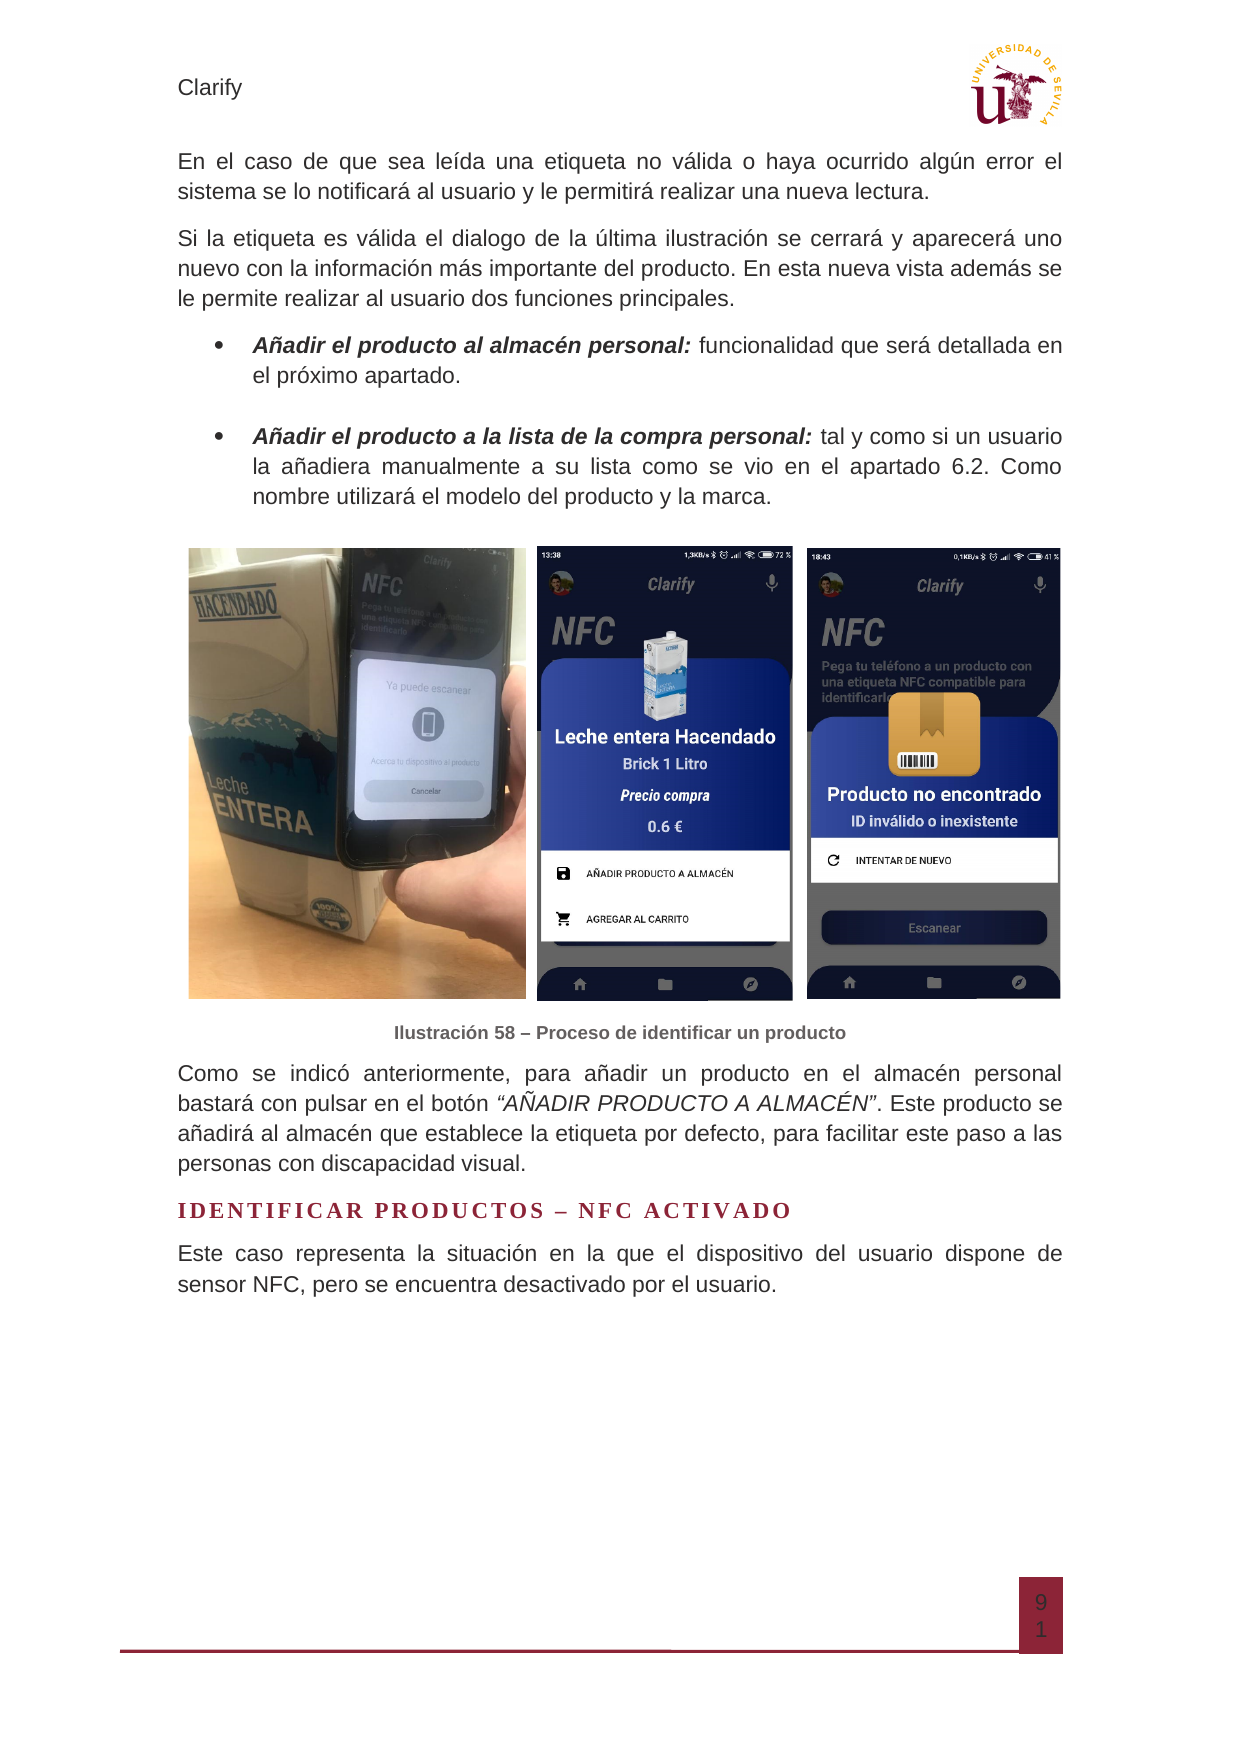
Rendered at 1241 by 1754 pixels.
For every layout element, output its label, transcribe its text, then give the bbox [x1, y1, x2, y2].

table_header [526, 530, 796, 1005]
text En el caso de que sea leída una etiqueta no válida o haya ocurrido algún error el sistema se lo notificará al usuario y le permitirá realizar una nueva lectura. [177, 148, 1063, 204]
picture [969, 44, 1063, 127]
picture [537, 546, 793, 1001]
text Si la etiqueta es válida el dialogo de la última ilustración se cerrará y aparecerá uno nuevo con la información más importante del producto. En esta nueva vista además se le permite realizar al usuario dos funciones principales. [177, 225, 1063, 311]
list Añadir el producto a la lista de la compra personal: tal y como si un usuario la añadiera manualmente a su lista como se vio en el apartado 6.2. Como nombre utilizará el modelo del producto y la marca. [215, 423, 1063, 509]
text Ilustración 58 – Proceso de identificar un producto [177, 1022, 1063, 1043]
picture [807, 548, 1061, 999]
table_header [177, 530, 526, 1005]
list Añadir el producto al almacén personal: funcionalidad que será detallada en el próximo apartado. [215, 332, 1063, 388]
title identificar productos – nfc activado [177, 1197, 1063, 1224]
table_header [796, 530, 1063, 1005]
picture [188, 548, 526, 999]
text Como se indicó anteriormente, para añadir un producto en el almacén personal bastará con pulsar en el botón “AÑADIR PRODUCTO A ALMACÉN”. Este producto se añadirá al almacén que establece la etiqueta por defecto, para facilitar este paso a las personas con discapacidad visual. [177, 1060, 1063, 1177]
text Este caso representa la situación en la que el dispositivo del usuario dispone de sensor NFC, pero se encuentra desactivado por el usuario. [177, 1240, 1063, 1297]
